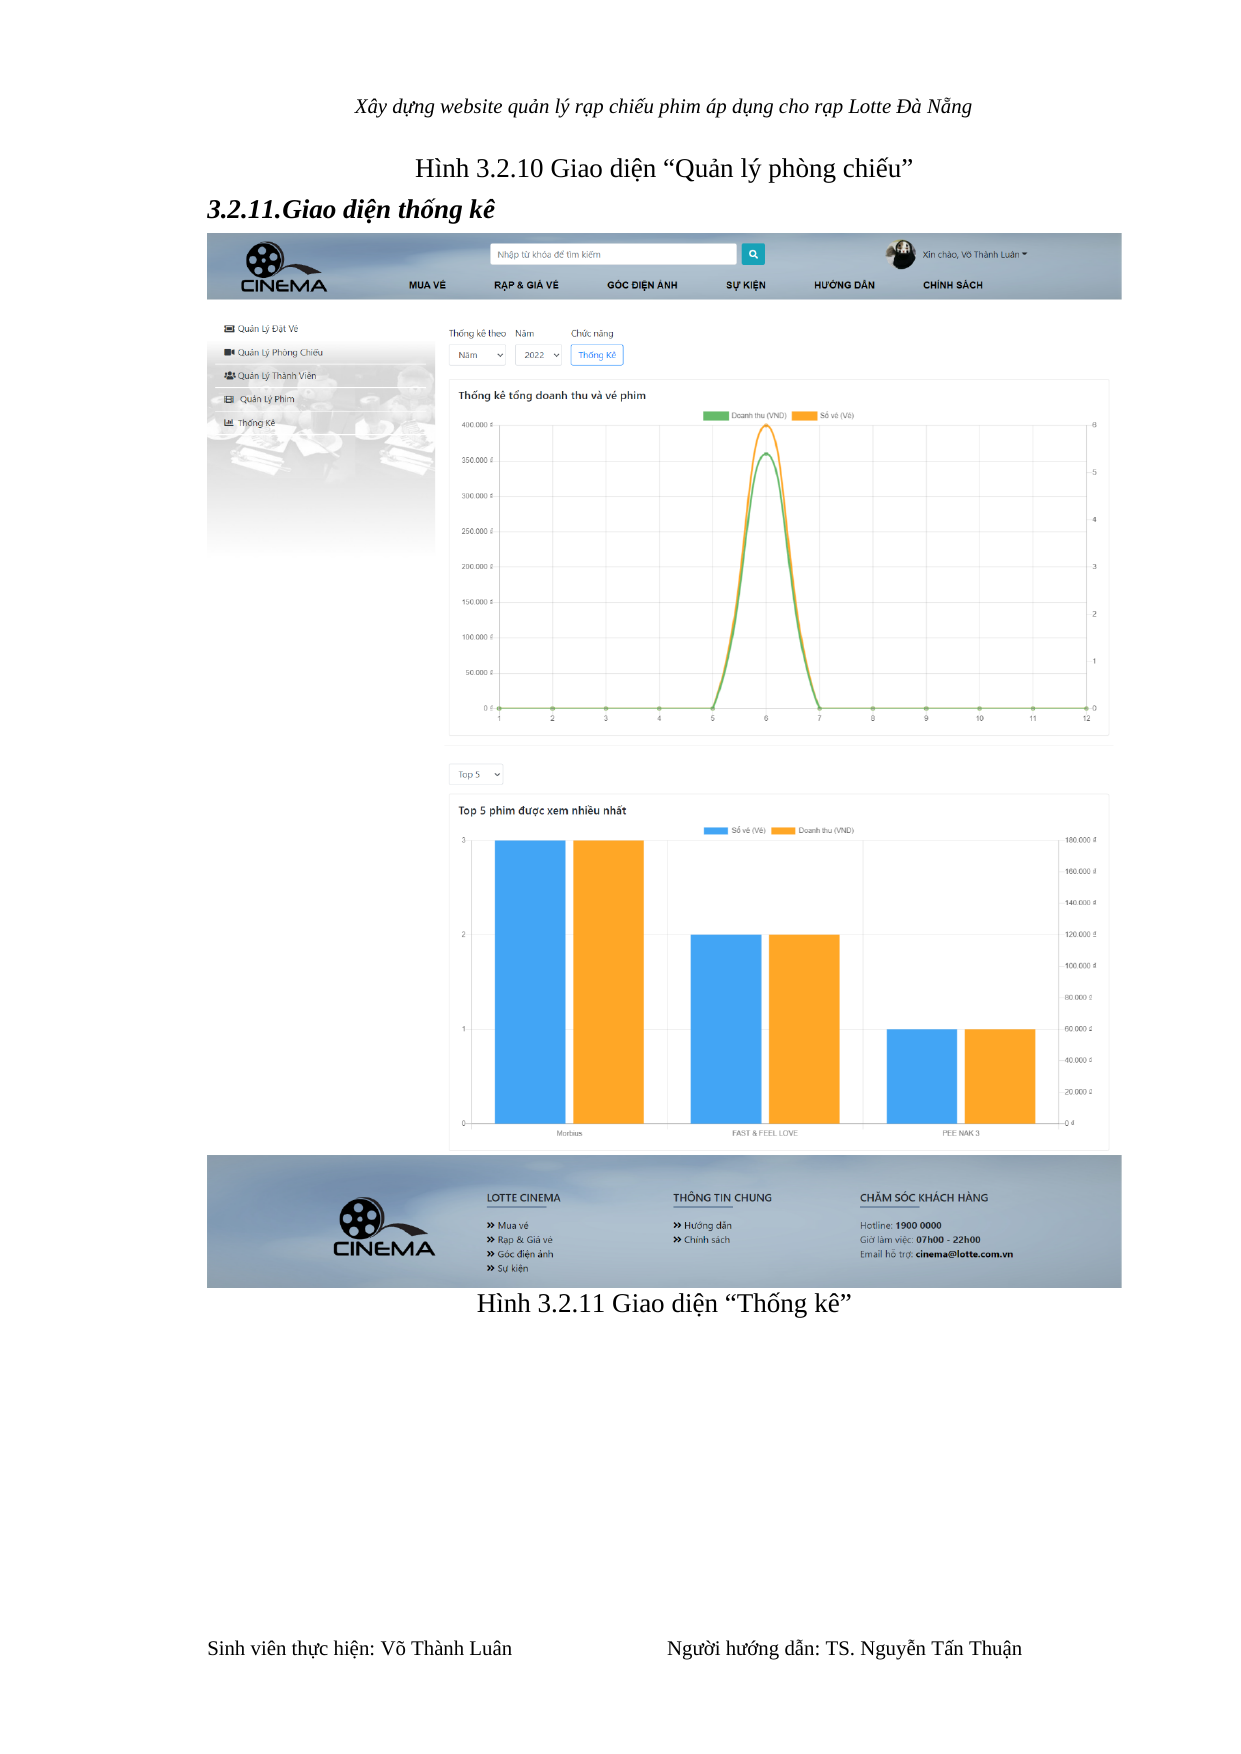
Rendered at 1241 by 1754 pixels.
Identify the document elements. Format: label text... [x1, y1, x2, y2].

text Hình 3.2.10 Giao diện “Quản lý phòng chiếu” [207, 153, 1122, 184]
list Giao diện thống kê [207, 193, 1122, 224]
text Hình 3.2.11 Giao diện “Thống kê” [207, 1288, 1122, 1318]
picture [207, 233, 1122, 1288]
